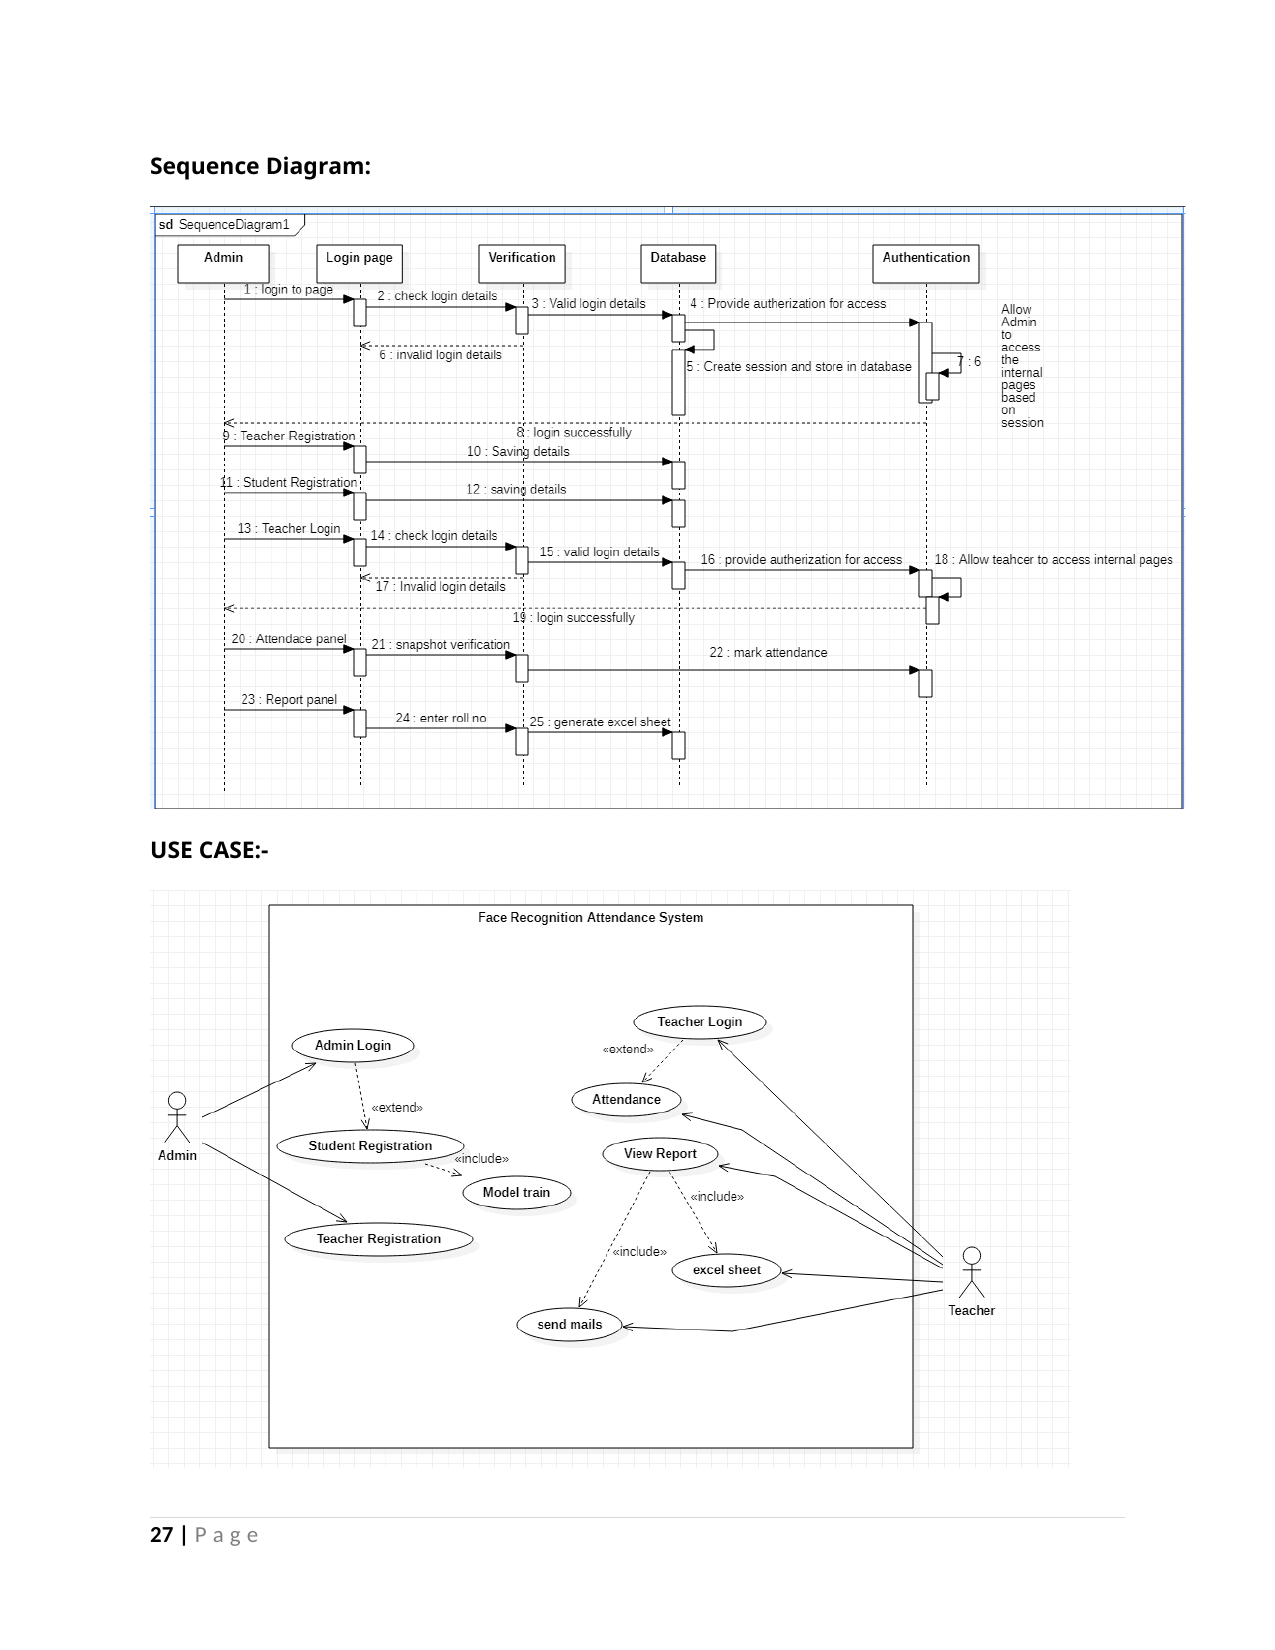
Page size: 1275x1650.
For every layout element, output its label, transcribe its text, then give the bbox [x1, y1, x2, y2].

text USE CASE:- [150, 833, 1125, 865]
picture [150, 206, 1186, 809]
picture [150, 890, 1071, 1468]
text Sequence Diagram: [150, 150, 1125, 181]
